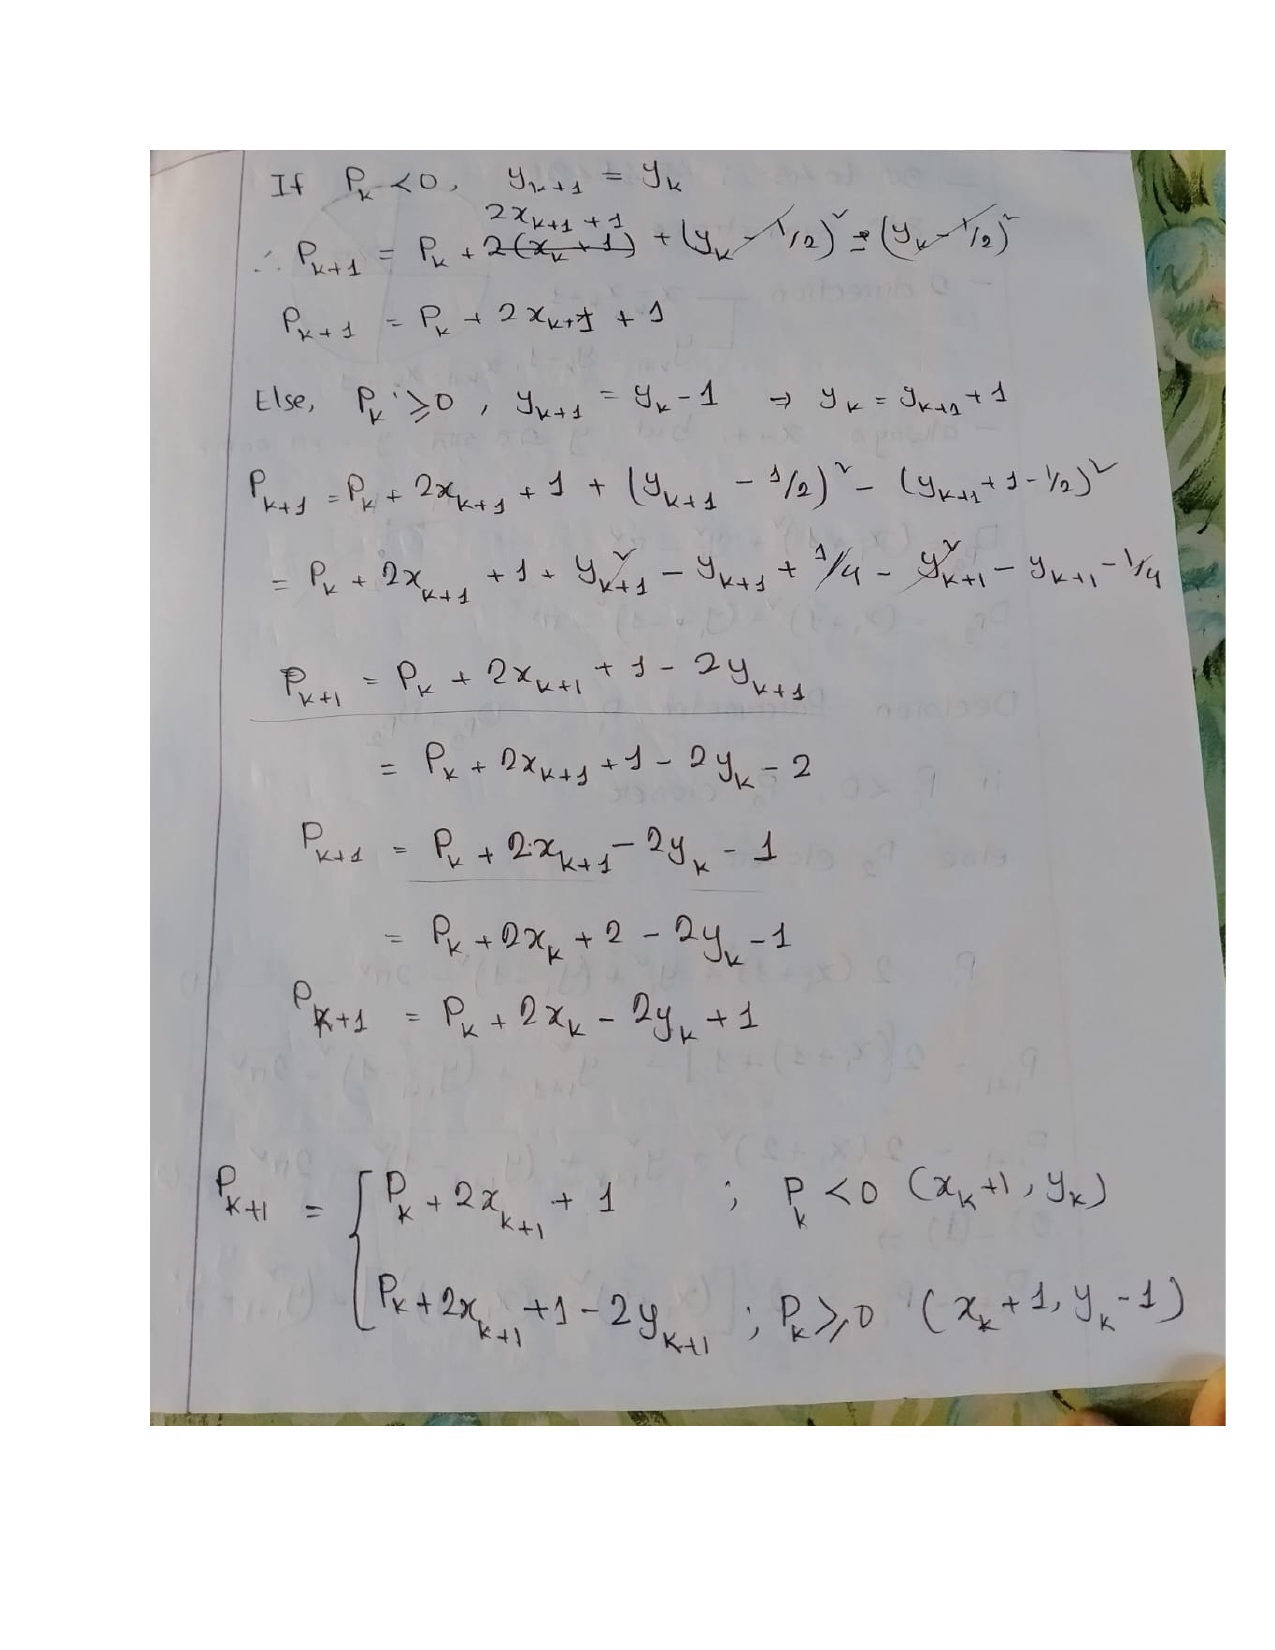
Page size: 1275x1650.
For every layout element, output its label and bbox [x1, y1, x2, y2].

picture [150, 150, 1226, 1426]
